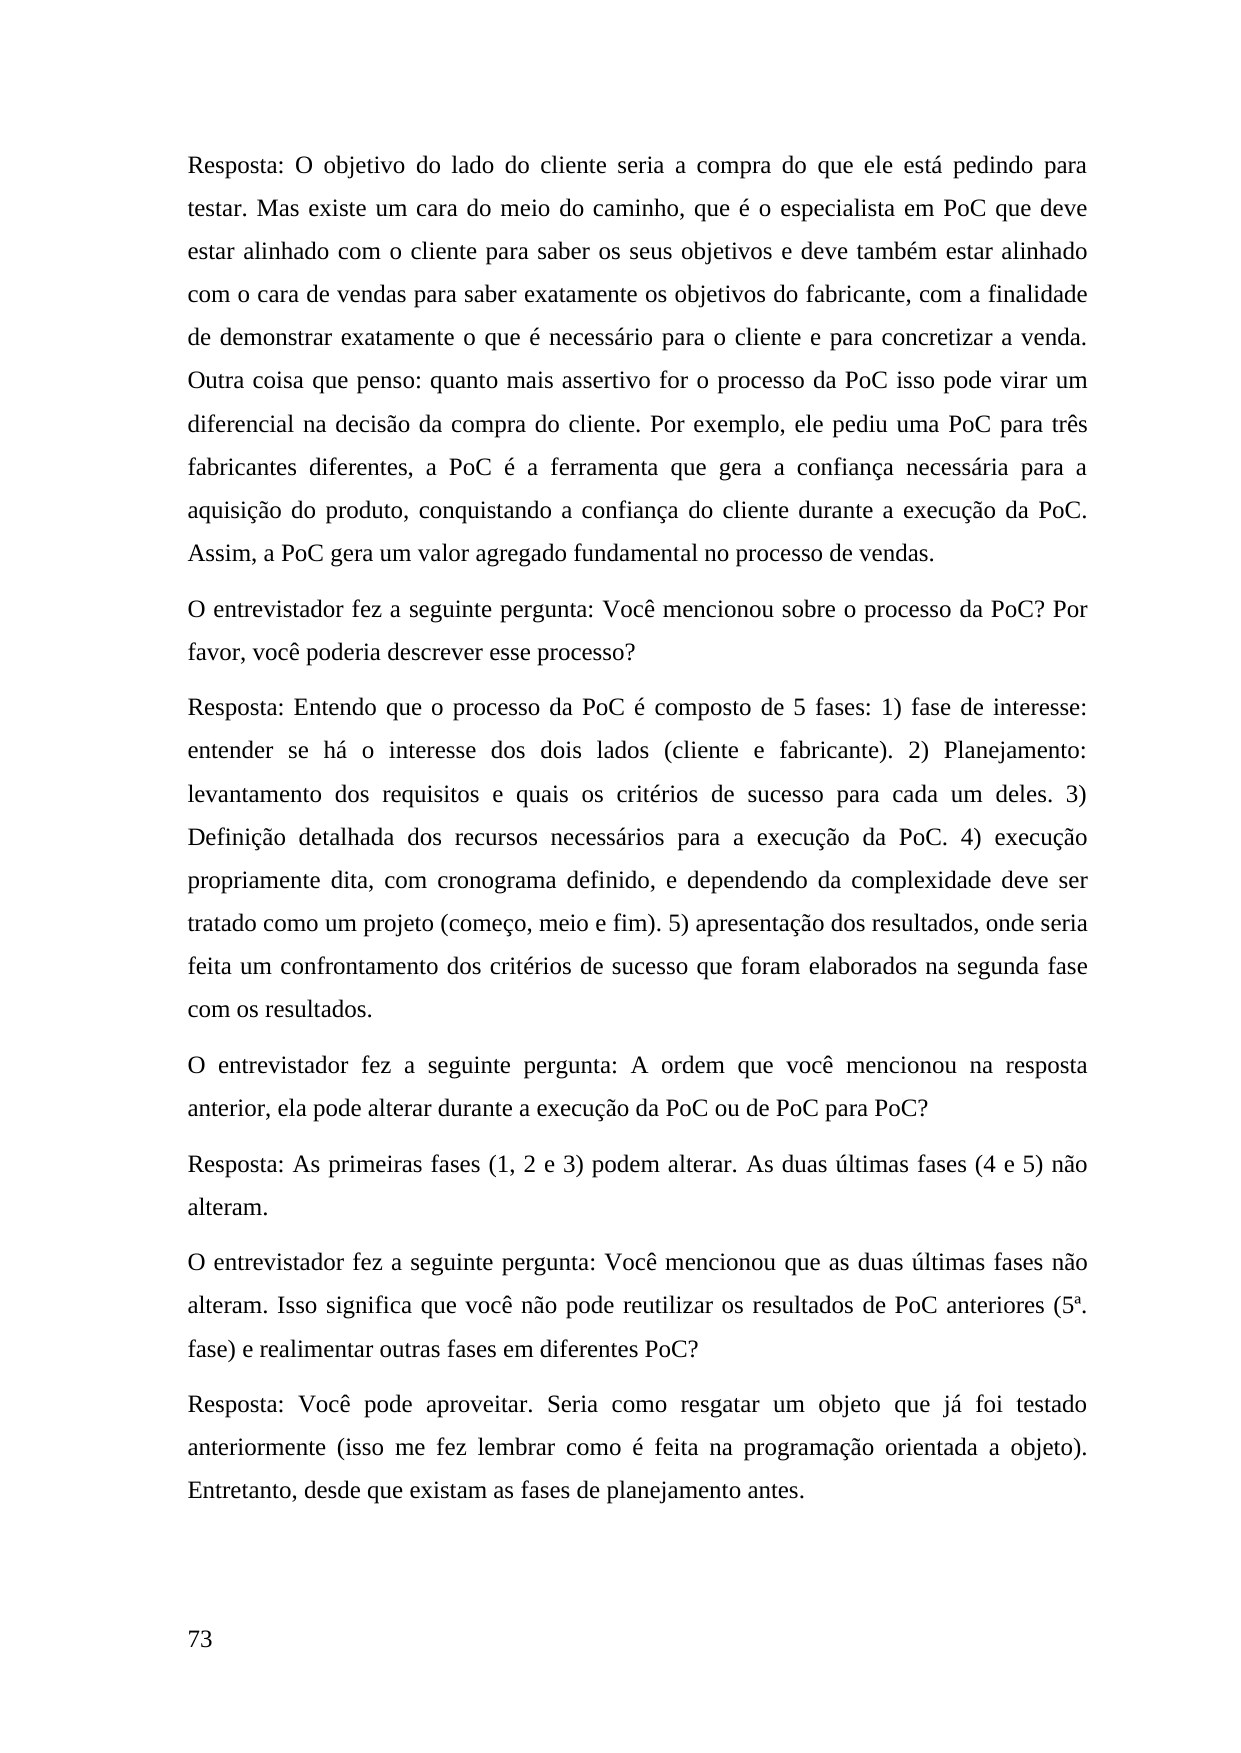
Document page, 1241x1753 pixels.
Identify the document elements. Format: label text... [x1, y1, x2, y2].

text Resposta: Entendo que o processo da PoC é composto de 5 fases: 1) fase de interesse: entender se há o interesse dos dois lados (cliente e fabricante). 2) Planejamento: levantamento dos requisitos e quais os critérios de sucesso para cada um deles. 3) Definição detalhada dos recursos necessários para a execução da PoC. 4) execução propriamente dita, com cronograma definido, e dependendo da complexidade deve ser tratado como um projeto (começo, meio e fim). 5) apresentação dos resultados, onde seria feita um confrontamento dos critérios de sucesso que foram elaborados na segunda fase com os resultados. [187, 692, 1088, 1023]
text Resposta: Você pode aproveitar. Seria como resgatar um objeto que já foi testado anteriormente (isso me fez lembrar como é feita na programação orientada a objeto). Entretanto, desde que existam as fases de planejamento antes. [187, 1389, 1088, 1504]
text Resposta: O objetivo do lado do cliente seria a compra do que ele está pedindo para testar. Mas existe um cara do meio do caminho, que é o especialista em PoC que deve estar alinhado com o cliente para saber os seus objetivos e deve também estar alinhado com o cara de vendas para saber exatamente os objetivos do fabricante, com a finalidade de demonstrar exatamente o que é necessário para o cliente e para concretizar a venda. Outra coisa que penso: quanto mais assertivo for o processo da PoC isso pode virar um diferencial na decisão da compra do cliente. Por exemplo, ele pediu uma PoC para três fabricantes diferentes, a PoC é a ferramenta que gera a confiança necessária para a aquisição do produto, conquistando a confiança do cliente durante a execução da PoC. Assim, a PoC gera um valor agregado fundamental no processo de vendas. [187, 150, 1088, 567]
text O entrevistador fez a seguinte pergunta: A ordem que você mencionou na resposta anterior, ela pode alterar durante a execução da PoC ou de PoC para PoC? [187, 1050, 1088, 1122]
text O entrevistador fez a seguinte pergunta: Você mencionou sobre o processo da PoC? Por favor, você poderia descrever esse processo? [187, 594, 1088, 666]
text Resposta: As primeiras fases (1, 2 e 3) podem alterar. As duas últimas fases (4 e 5) não alteram. [187, 1149, 1088, 1221]
text O entrevistador fez a seguinte pergunta: Você mencionou que as duas últimas fases não alteram. Isso significa que você não pode reutilizar os resultados de PoC anteriores (5ª. fase) e realimentar outras fases em diferentes PoC? [187, 1247, 1088, 1362]
